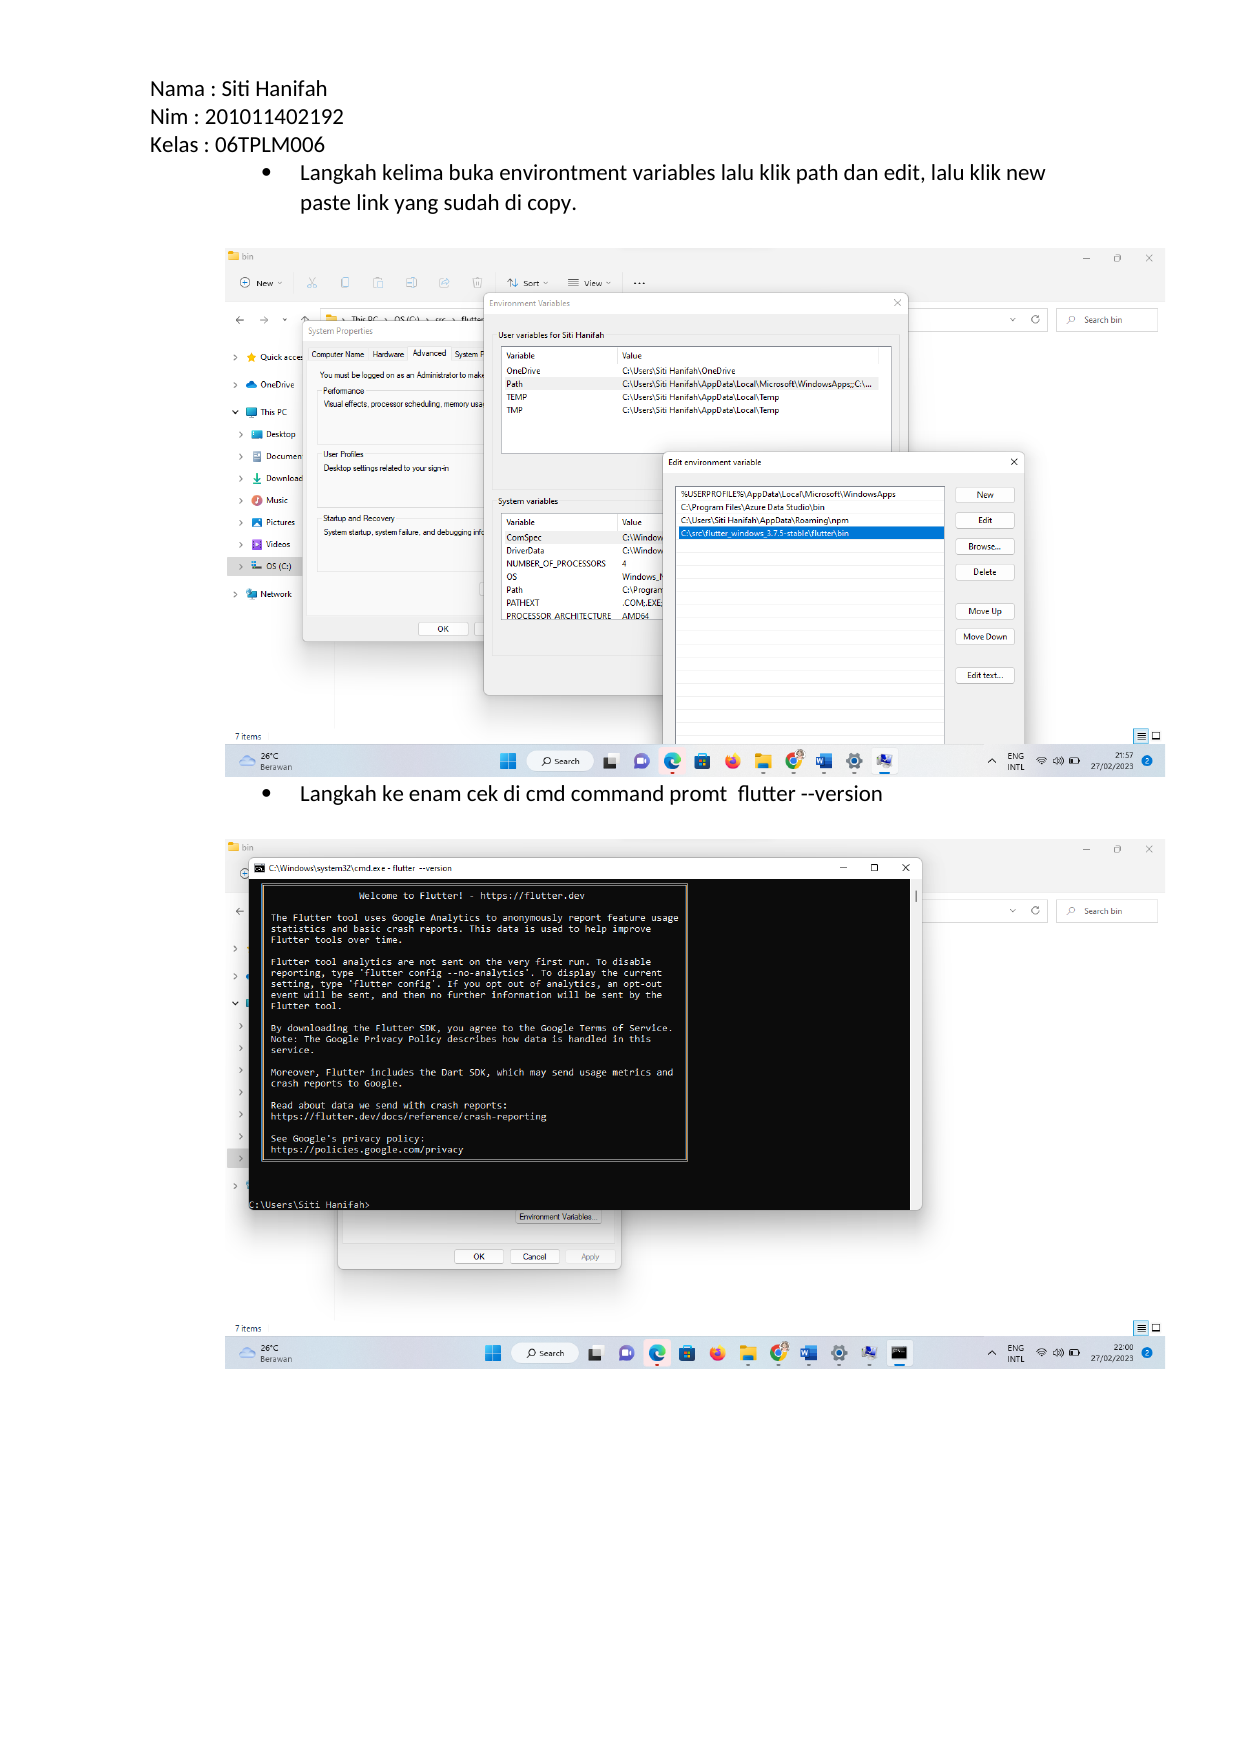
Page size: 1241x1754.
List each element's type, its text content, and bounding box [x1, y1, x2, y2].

list Langkah ke enam cek di cmd command promt flutter --version [262, 779, 1090, 807]
picture [225, 839, 1166, 1369]
picture [225, 248, 1166, 777]
list Langkah kelima buka environtment variables lalu klik path dan edit, lalu klik new paste link yang sudah di copy. [262, 158, 1090, 216]
